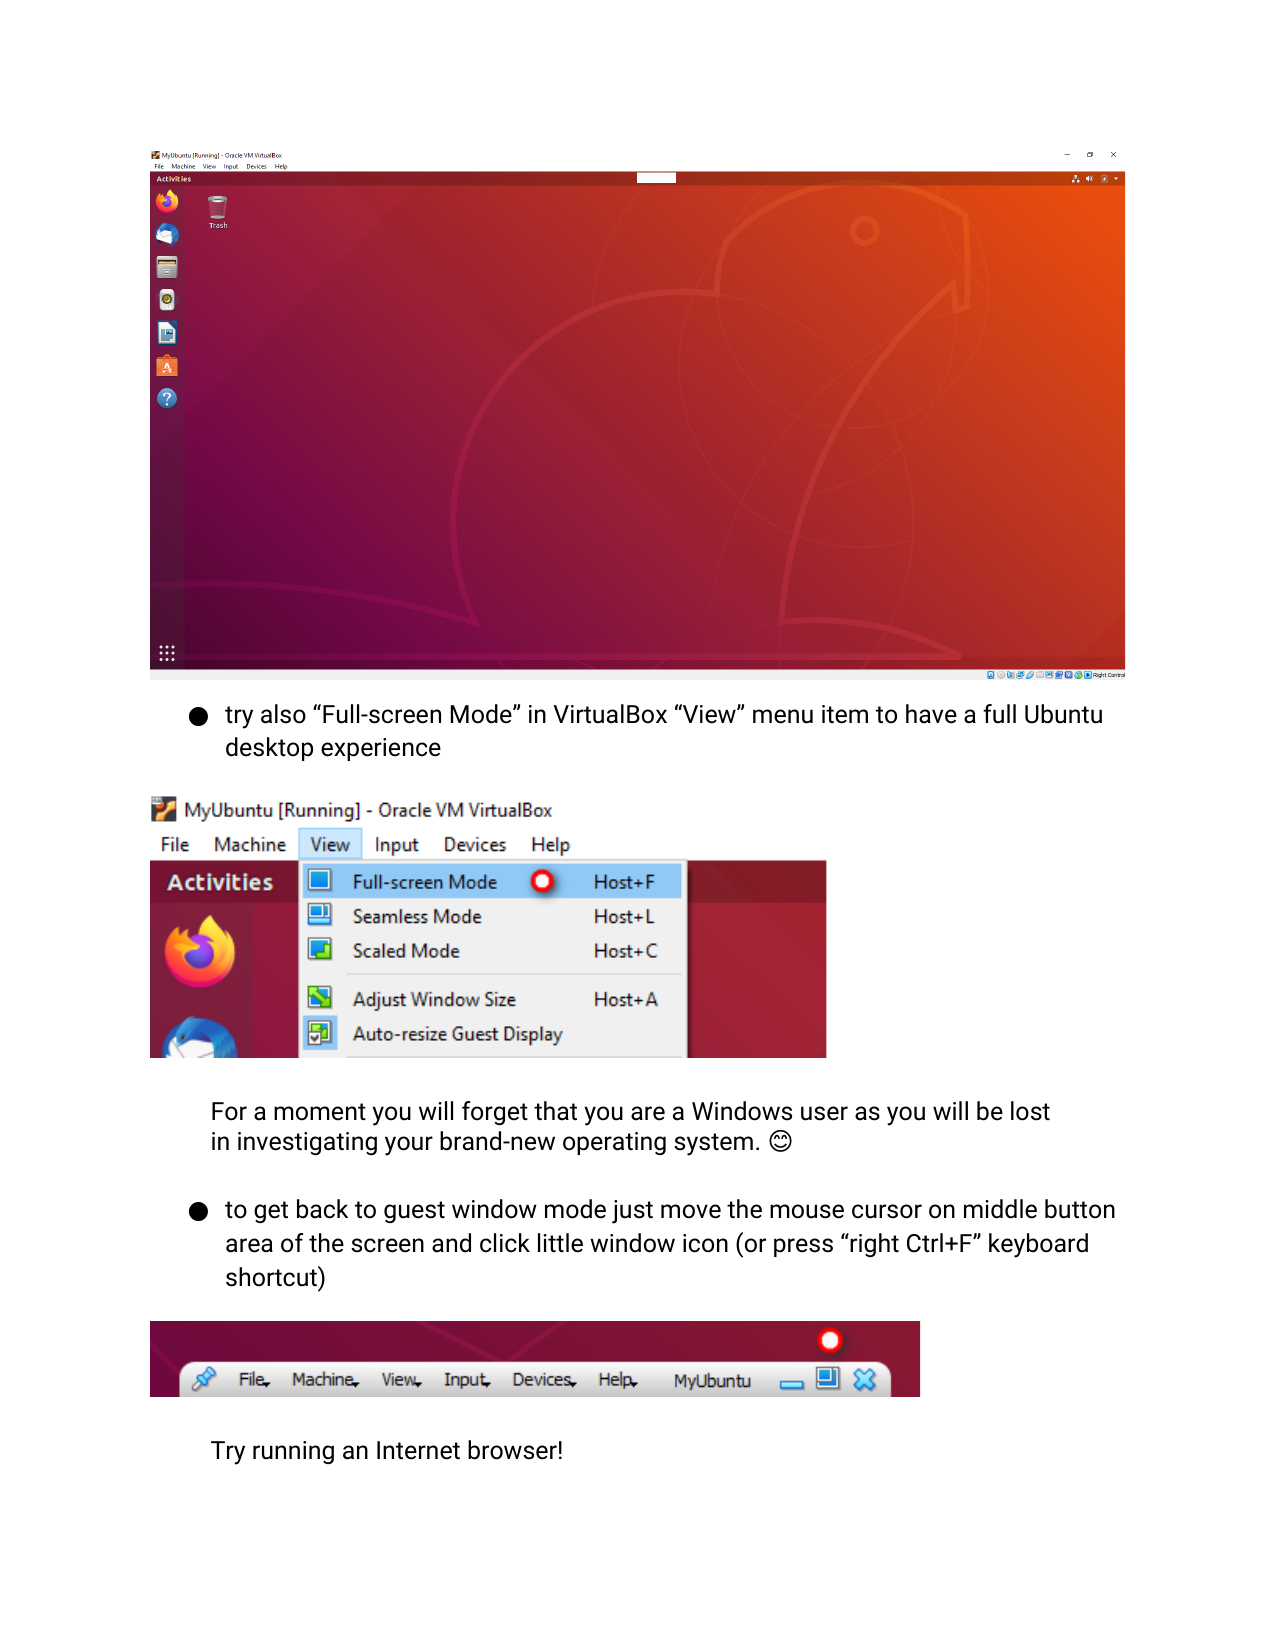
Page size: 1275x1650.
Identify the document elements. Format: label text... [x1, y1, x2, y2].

picture [150, 792, 827, 1058]
text For a moment you will forget that you are a Windows user as you will be lost in investigating your brand-new operating system. 😊 [210, 1097, 1064, 1156]
list try also “Full-screen Mode” in VirtualBox “View” menu item to have a full Ubuntu desktop experience [187, 700, 1125, 763]
list to get back to guest window mode just move the mouse cursor on middle button area of the screen and click little window icon (or press “right Ctrl+F” keyboard shortcut) [187, 1196, 1125, 1292]
picture [150, 150, 1125, 680]
picture [150, 1321, 921, 1397]
text Try running an Internet browser! [210, 1436, 1064, 1465]
